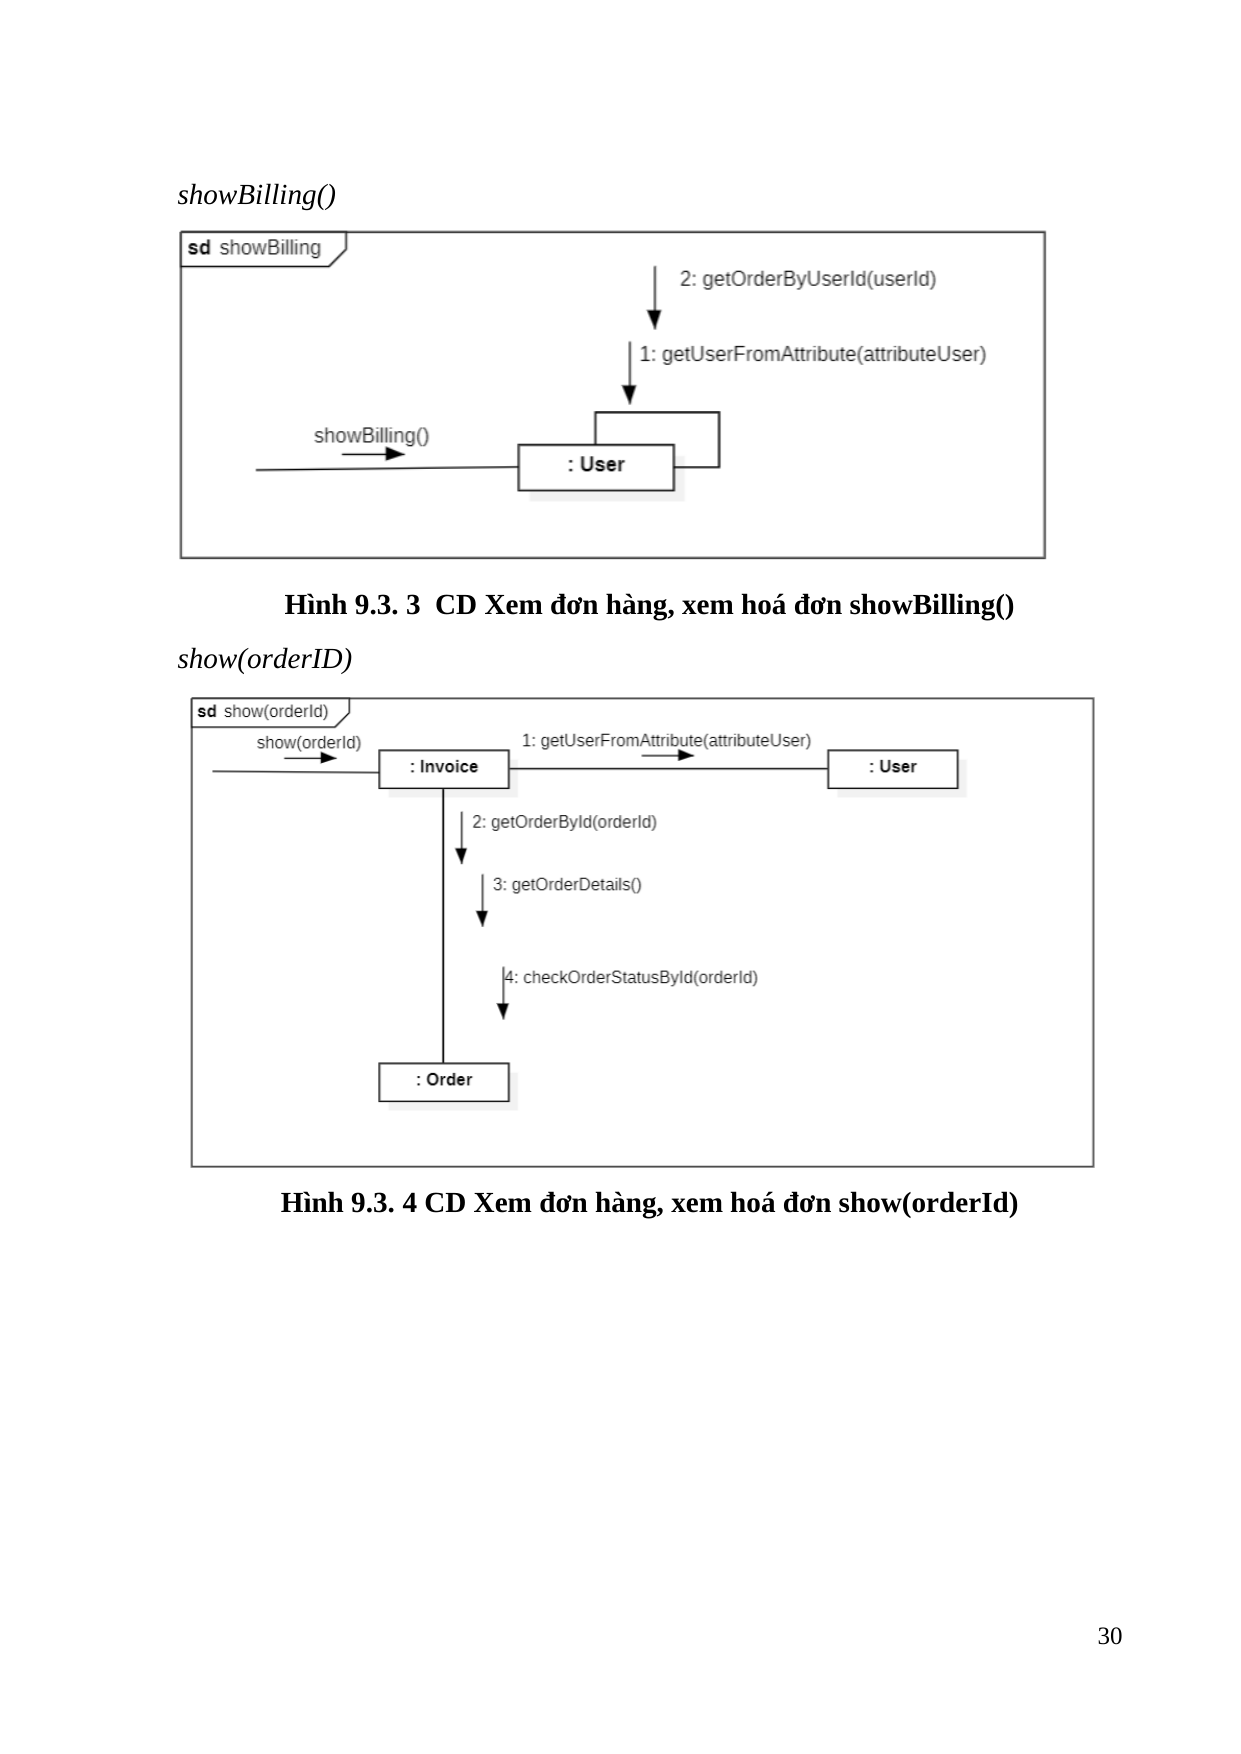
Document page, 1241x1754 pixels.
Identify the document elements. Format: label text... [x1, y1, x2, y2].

subtitle showBilling() [177, 177, 1122, 211]
subtitle show(orderID) [177, 641, 1122, 675]
text Hình 9.3. 4 CD Xem đơn hàng, xem hoá đơn show(orderId) [177, 1185, 1122, 1219]
picture [177, 691, 1123, 1171]
picture [177, 227, 1070, 573]
text Hình 9.3. 3 CD Xem đơn hàng, xem hoá đơn showBilling() [177, 587, 1122, 621]
